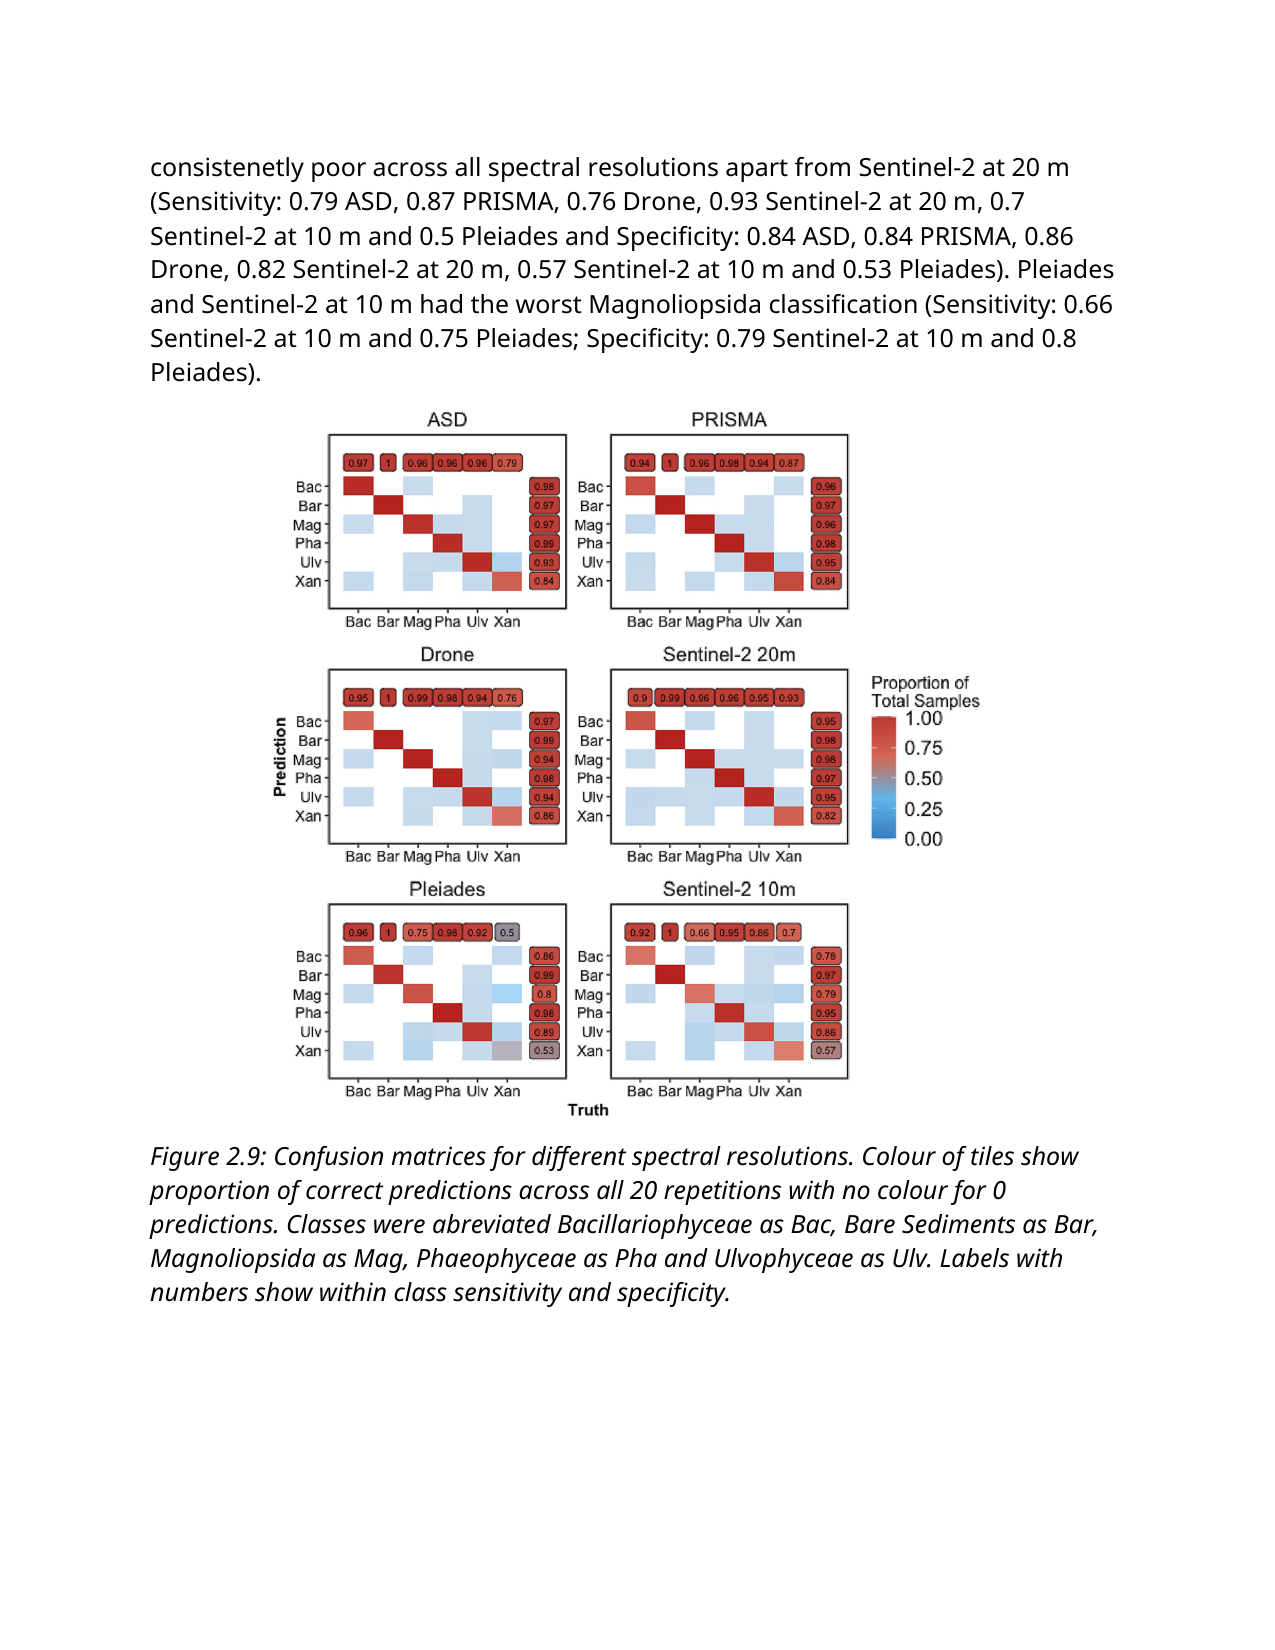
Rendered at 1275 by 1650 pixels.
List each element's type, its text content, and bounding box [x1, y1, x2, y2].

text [150, 150, 1125, 388]
picture [272, 411, 981, 1118]
table_header Figure 2.9: Confusion matrices for different spectral resolutions. Colour of tiles show proportion of correct predictions across all 20 repetitions with no colour for 0 predictions. Classes were abreviated Bacillariophyceae as Bac, Bare Sediments as Bar, Magnoliopsida as Mag, Phaeophyceae as Pha and Ulvophyceae as Ulv. Labels with numbers show within class sensitivity and specificity. [139, 407, 1114, 1321]
